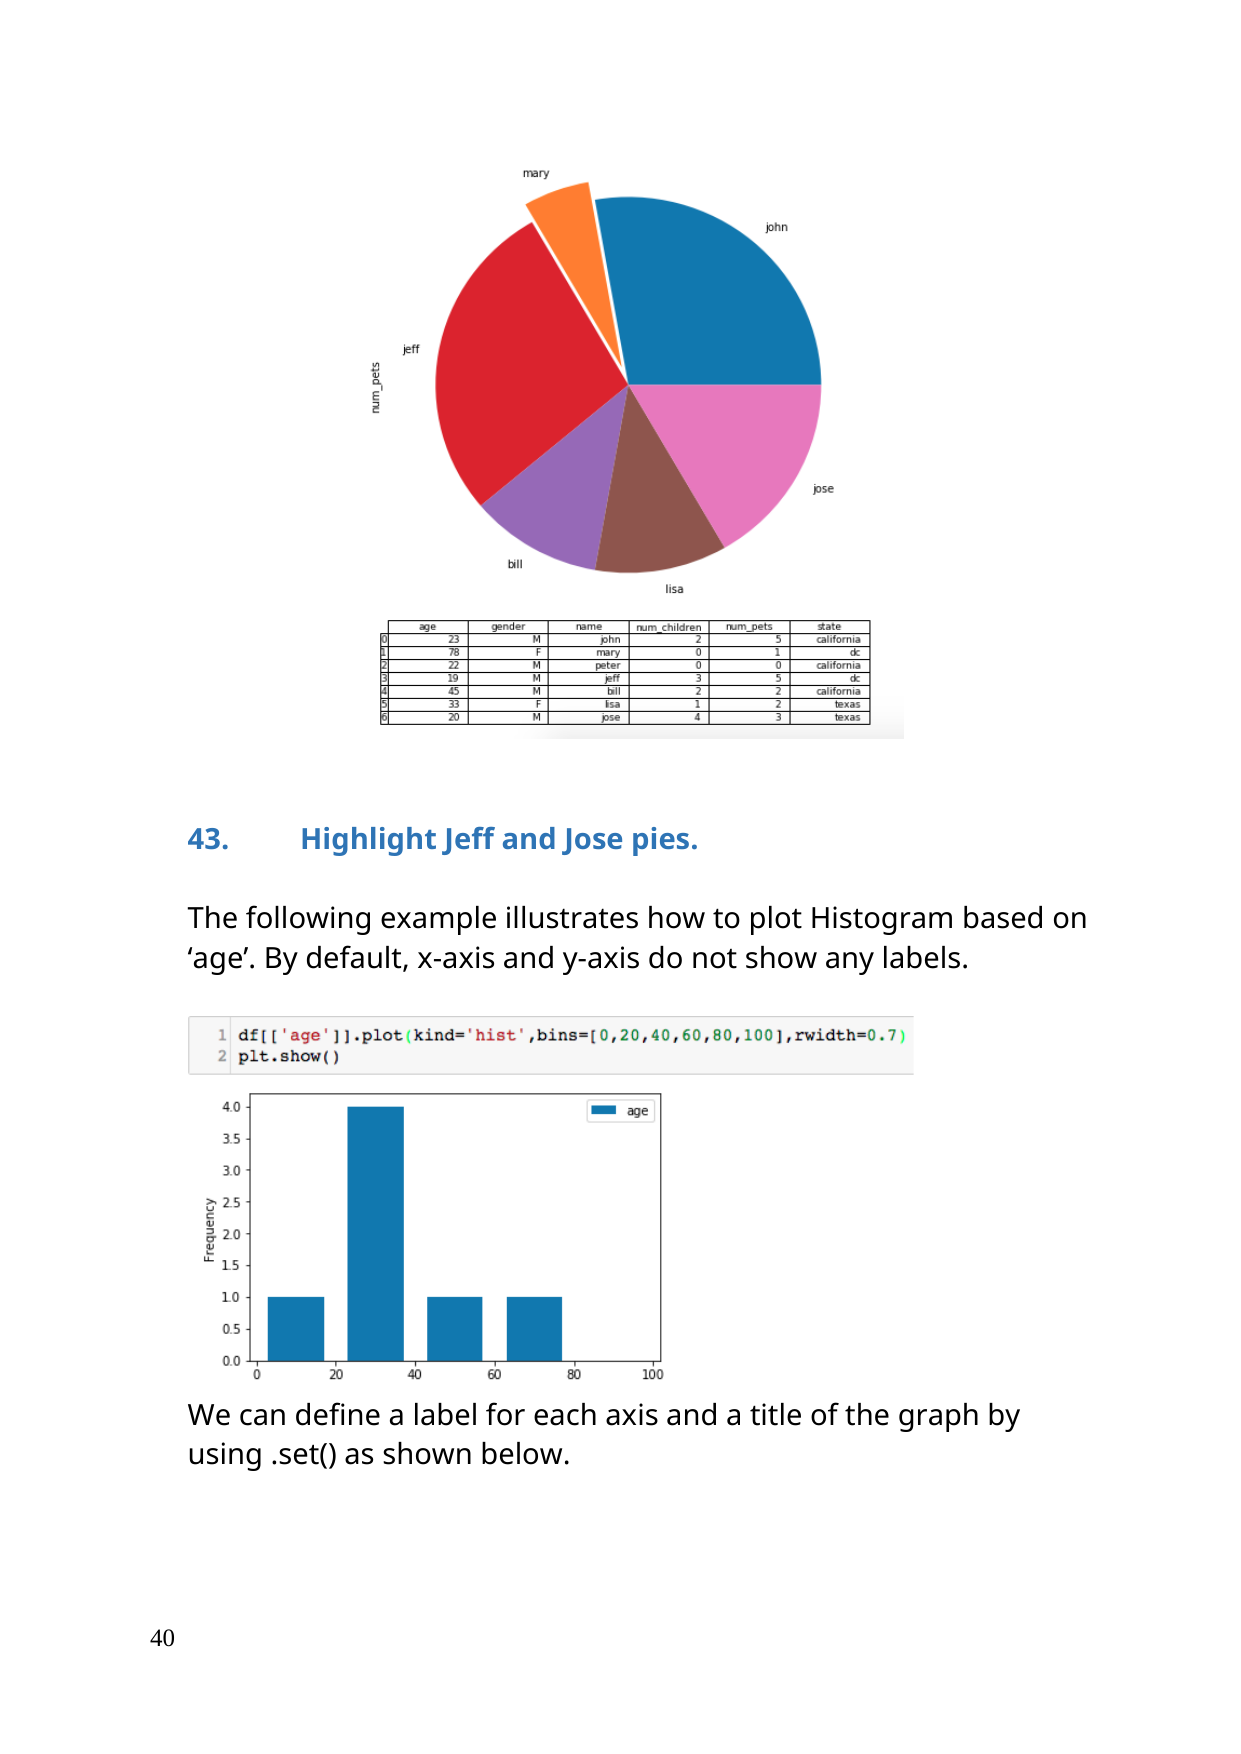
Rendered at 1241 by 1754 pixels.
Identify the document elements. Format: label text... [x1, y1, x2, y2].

list Highlight Jeff and Jose pies. [187, 818, 1090, 858]
picture [187, 1016, 914, 1394]
text The following example illustrates how to plot Histogram based on ‘age’. By default, x-axis and y-axis do not show any labels. [187, 898, 1090, 977]
picture [336, 150, 904, 739]
text We can define a label for each axis and a title of the graph by using .set() as shown below. [187, 1394, 1090, 1473]
